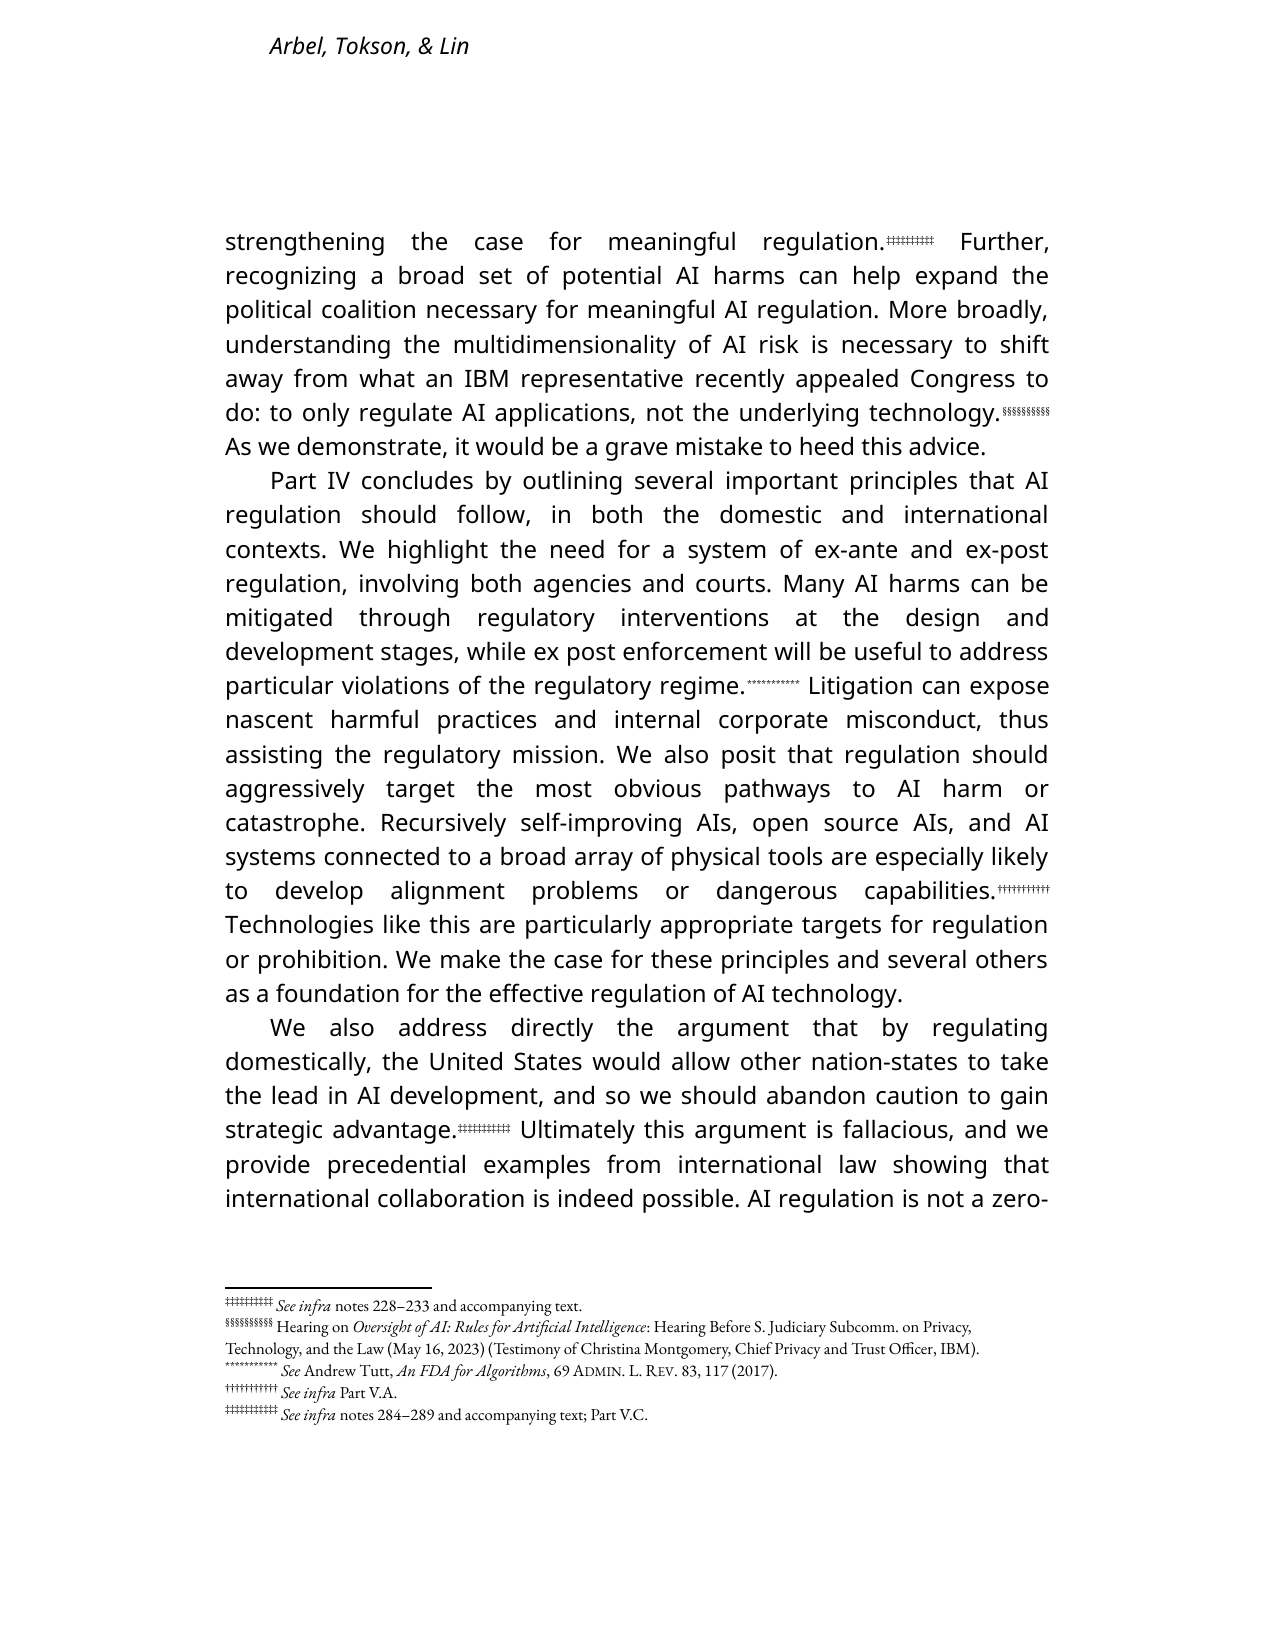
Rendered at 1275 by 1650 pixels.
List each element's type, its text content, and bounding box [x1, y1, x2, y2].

text Part IV concludes by outlining several important principles that AI regulation should follow, in both the domestic and international contexts. We highlight the need for a system of ex-ante and ex-post regulation, involving both agencies and courts. Many AI harms can be mitigated through regulatory interventions at the design and development stages, while ex post enforcement will be useful to address particular violations of the regulatory regime. Litigation can expose nascent harmful practices and internal corporate misconduct, thus assisting the regulatory mission. We also posit that regulation should aggressively target the most obvious pathways to AI harm or catastrophe. Recursively self-improving AIs, open source AIs, and AI systems connected to a broad array of physical tools are especially likely to develop alignment problems or dangerous capabilities. Technologies like this are particularly appropriate targets for regulation or prohibition. We make the case for these principles and several others as a foundation for the effective regulation of AI technology. [225, 464, 1050, 1009]
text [225, 1011, 1050, 1214]
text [225, 225, 1050, 463]
